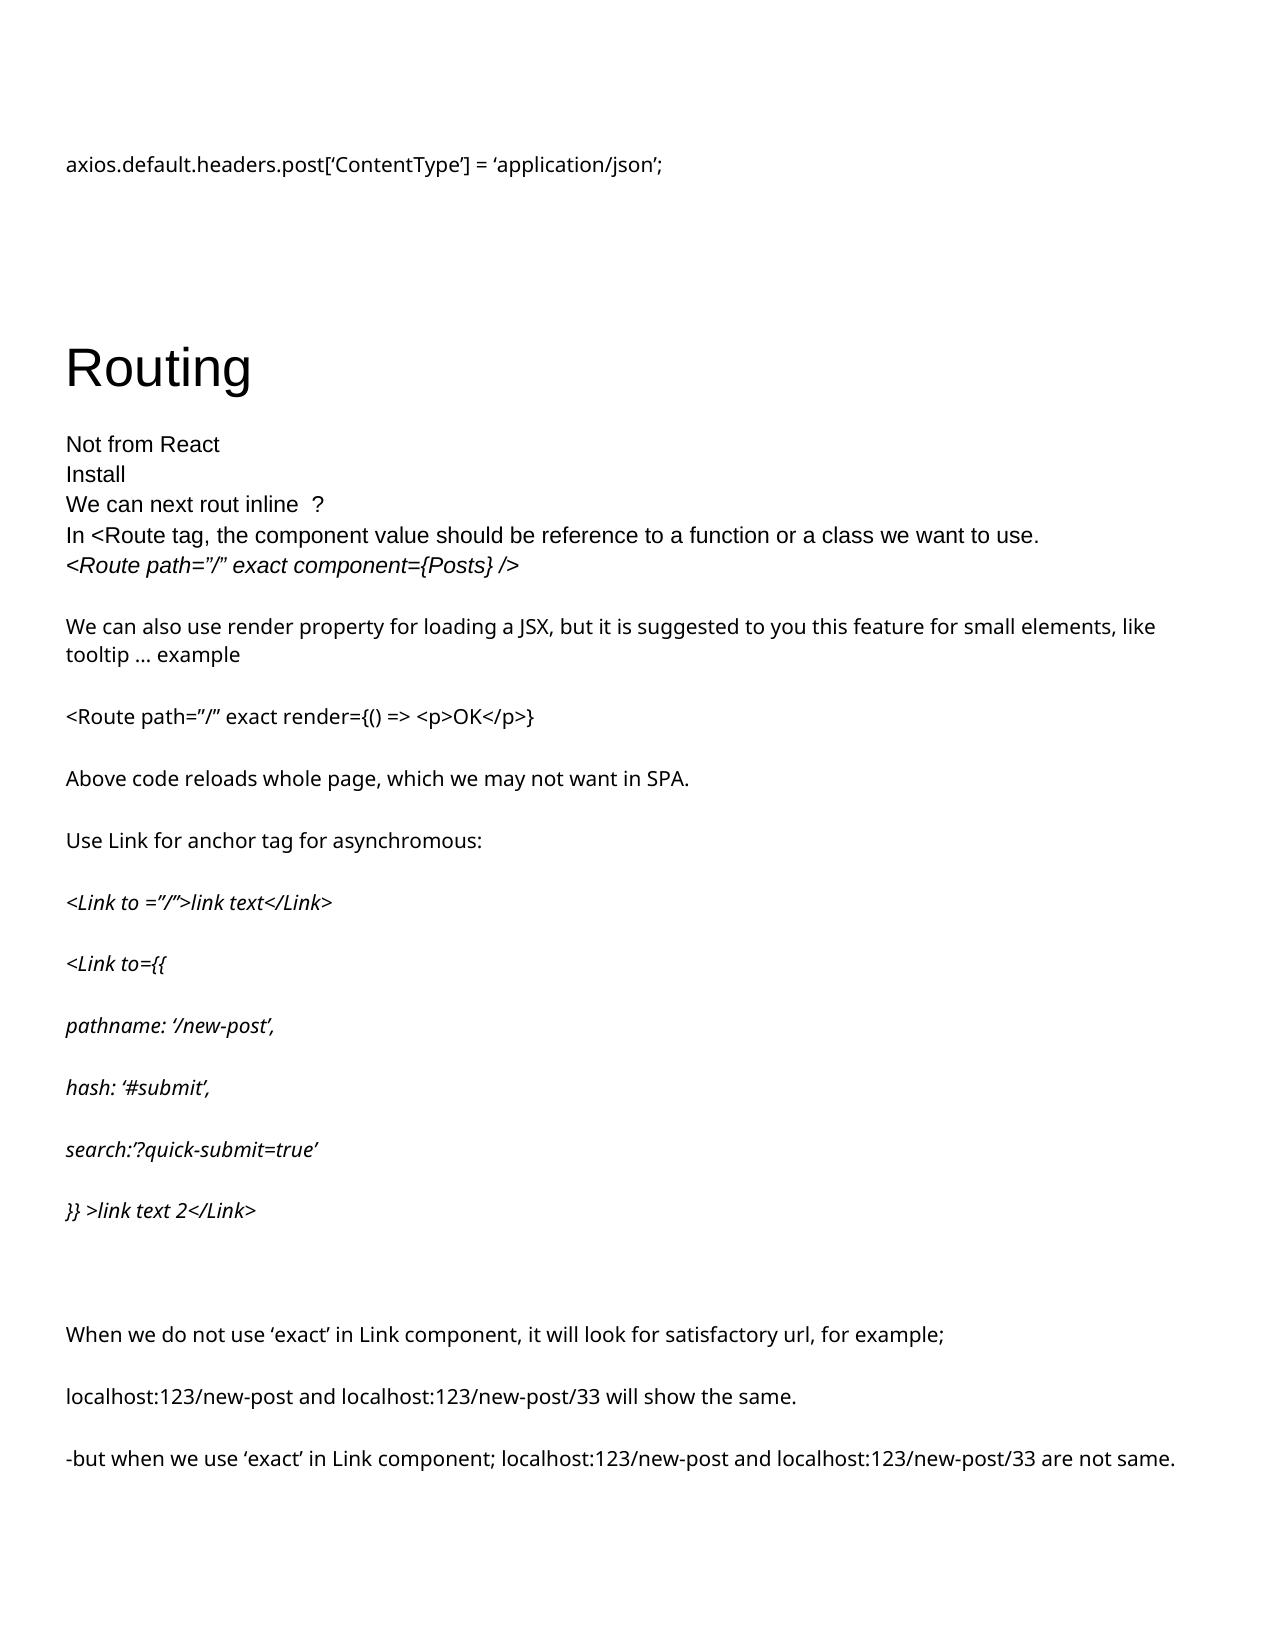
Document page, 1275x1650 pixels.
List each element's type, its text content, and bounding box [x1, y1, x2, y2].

text hash: ‘#submit’, [66, 1073, 1219, 1101]
text <Route path=”/” exact component={Posts} /> [66, 552, 1219, 578]
text We can also use render property for loading a JSX, but it is suggested to you this feature for small elements, like tooltip … example [66, 612, 1219, 669]
text localhost:123/new-post and localhost:123/new-post/33 will show the same. [66, 1382, 1219, 1410]
text search:’?quick-submit=true’ [66, 1135, 1219, 1163]
text <Link to =”/”>link text</Link> [66, 888, 1219, 916]
title Routing [66, 335, 1219, 398]
text axios.default.headers.post[‘ContentType’] = ‘application/json’; [66, 150, 1219, 178]
text Not from React [66, 431, 1219, 457]
text -but when we use ‘exact’ in Link component; localhost:123/new-post and localhost:123/new-post/33 are not same. [66, 1444, 1219, 1472]
text }} >link text 2</Link> [66, 1197, 1219, 1225]
text <Link to={{ [66, 949, 1219, 978]
text <Route path=”/” exact render={() => <p>OK</p>} [66, 702, 1219, 731]
text pathname: ‘/new-post’, [66, 1011, 1219, 1040]
text Above code reloads whole page, which we may not want in SPA. [66, 764, 1219, 793]
text Use Link for anchor tag for asynchromous: [66, 826, 1219, 854]
text We can next rout inline ? [66, 491, 1219, 518]
text Install [66, 461, 1219, 487]
text In <Route tag, the component value should be reference to a function or a class we want to use. [66, 522, 1219, 548]
text When we do not use ‘exact’ in Link component, it will look for satisfactory url, for example; [66, 1320, 1219, 1348]
